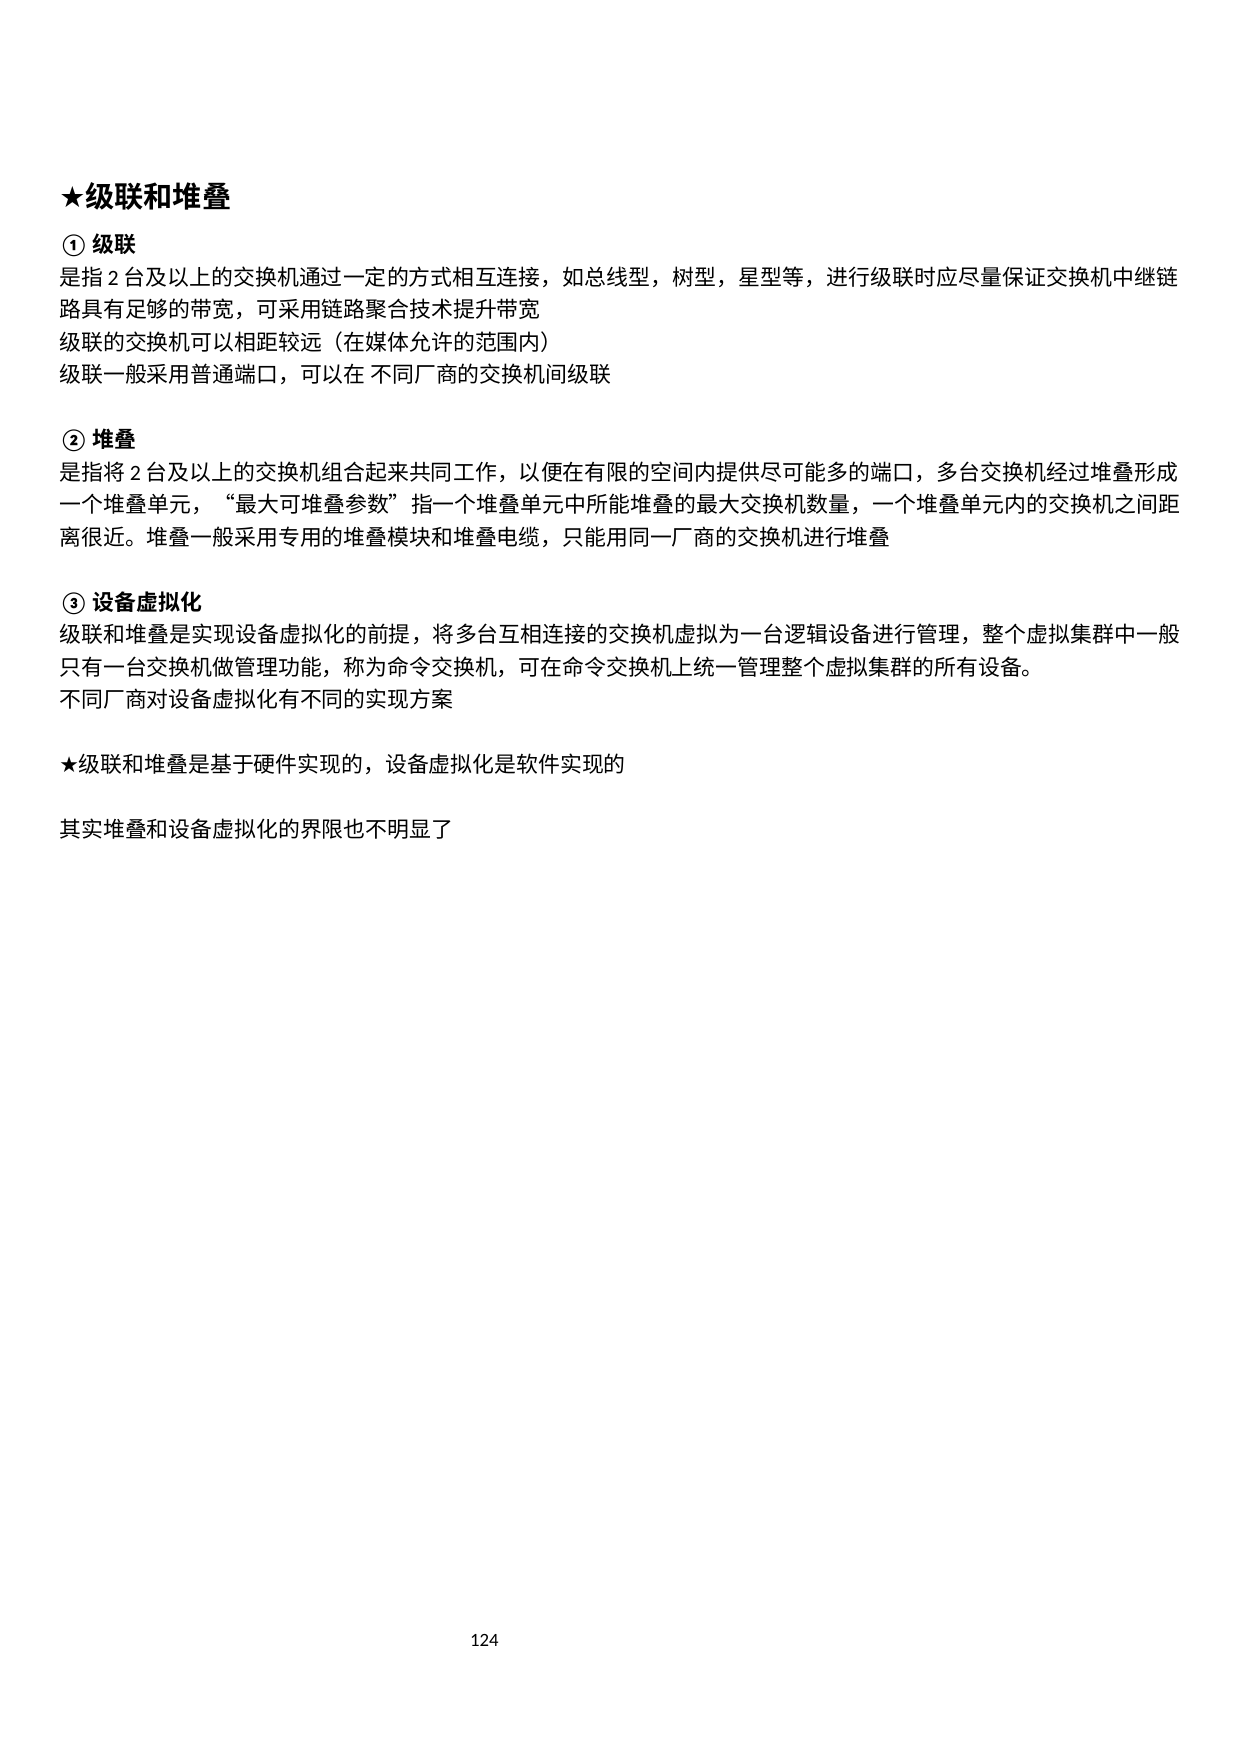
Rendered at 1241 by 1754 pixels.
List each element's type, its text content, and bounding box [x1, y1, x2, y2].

text ★级联和堆叠是基于硬件实现的，设备虚拟化是软件实现的 [59, 747, 1181, 779]
text 级联和堆叠是实现设备虚拟化的前提，将多台互相连接的交换机虚拟为一台逻辑设备进行管理，整个虚拟集群中一般只有一台交换机做管理功能，称为命令交换机，可在命令交换机上统一管理整个虚拟集群的所有设备。 [59, 617, 1181, 682]
text 级联的交换机可以相距较远（在媒体允许的范围内） [59, 324, 1181, 357]
text 其实堆叠和设备虚拟化的界限也不明显了 [59, 812, 1181, 844]
text ★级联和堆叠 [59, 162, 1181, 227]
text ②堆叠 [59, 422, 1181, 454]
text 是指2台及以上的交换机通过一定的方式相互连接，如总线型，树型，星型等，进行级联时应尽量保证交换机中继链路具有足够的带宽，可采用链路聚合技术提升带宽 [59, 259, 1181, 324]
text 不同厂商对设备虚拟化有不同的实现方案 [59, 682, 1181, 714]
text 级联一般采用普通端口，可以在 不同厂商的交换机间级联 [59, 357, 1181, 389]
text ③设备虚拟化 [59, 584, 1181, 617]
text 是指将2台及以上的交换机组合起来共同工作，以便在有限的空间内提供尽可能多的端口，多台交换机经过堆叠形成一个堆叠单元，“最大可堆叠参数”指一个堆叠单元中所能堆叠的最大交换机数量，一个堆叠单元内的交换机之间距离很近。堆叠一般采用专用的堆叠模块和堆叠电缆，只能用同一厂商的交换机进行堆叠 [59, 454, 1181, 552]
text ①级联 [59, 227, 1181, 259]
